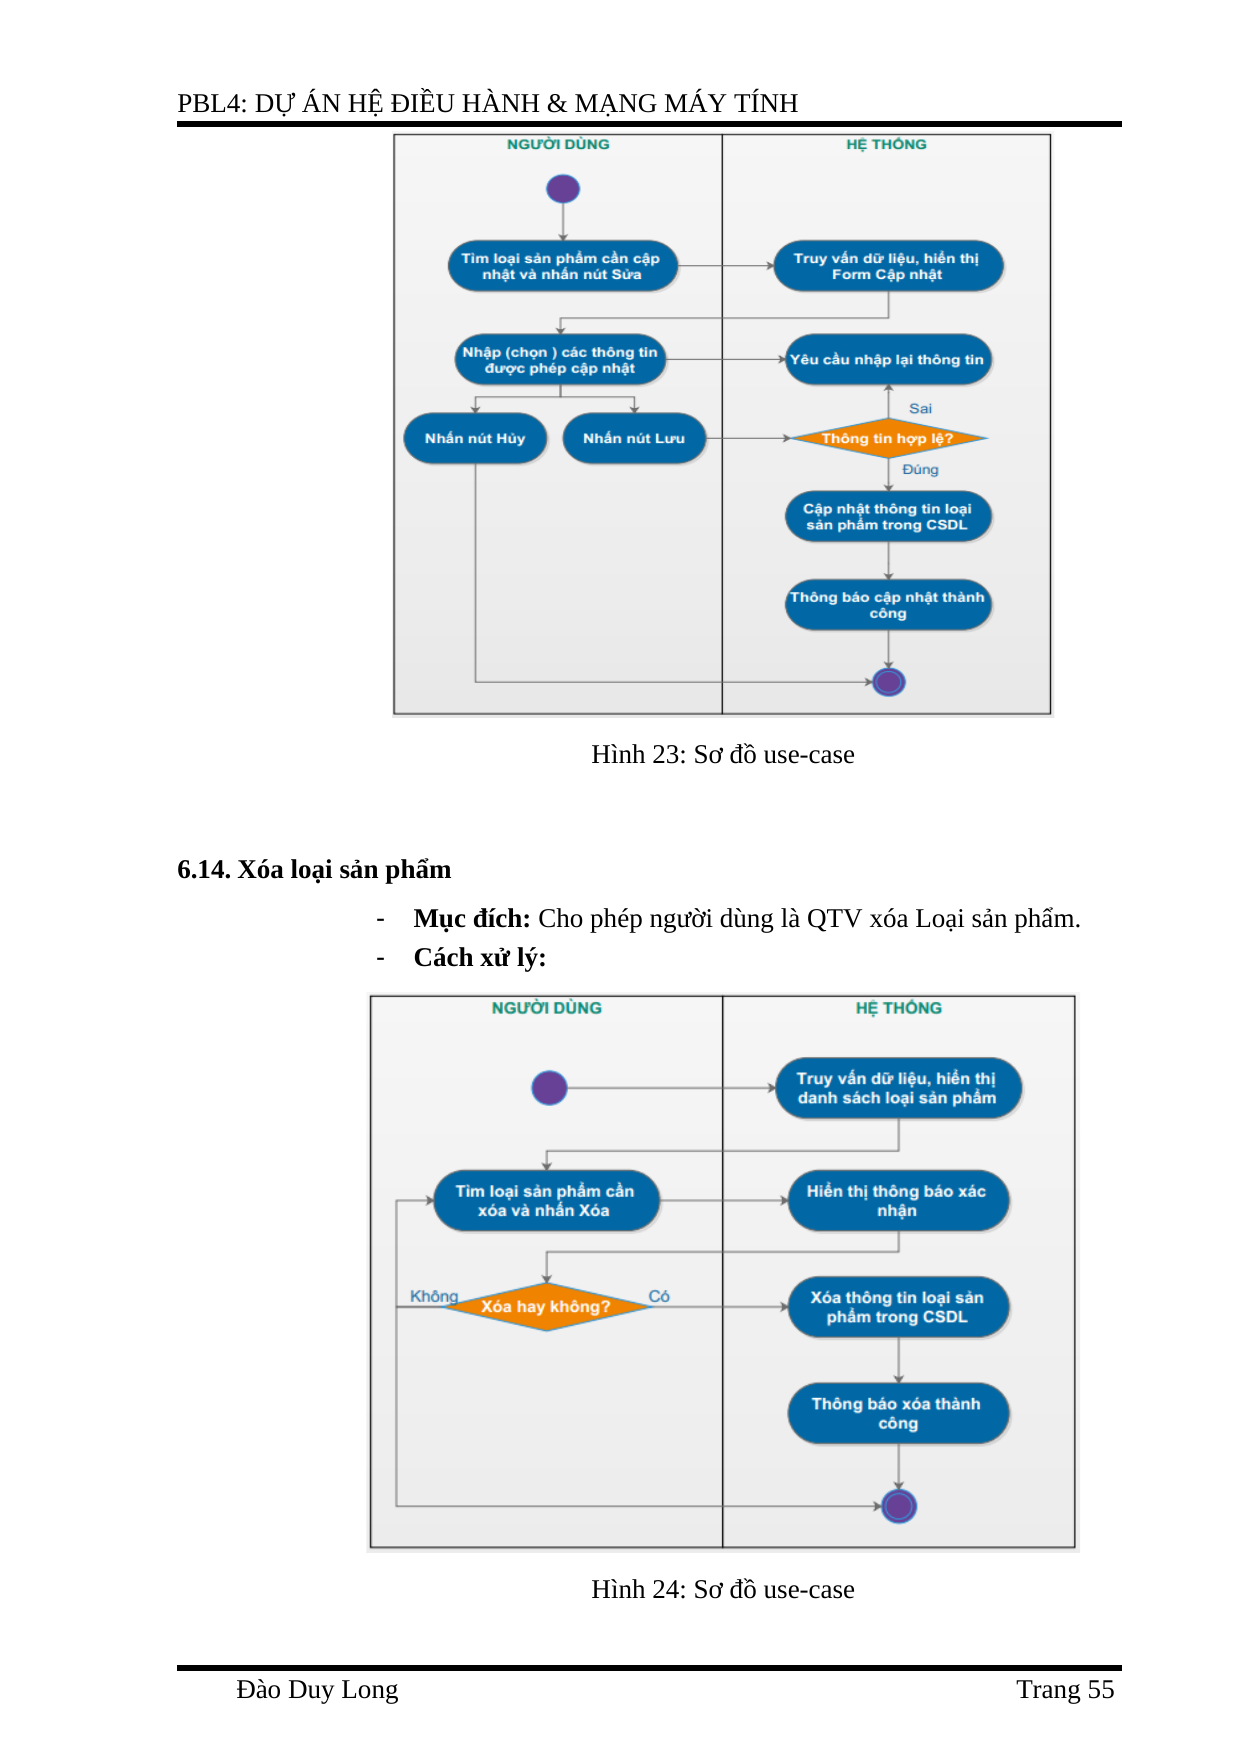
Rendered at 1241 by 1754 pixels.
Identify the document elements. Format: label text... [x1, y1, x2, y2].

picture [392, 131, 1055, 718]
list Hình 23: Sơ đồ use-case [266, 738, 1122, 769]
subtitle Xóa loại sản phẩm [177, 853, 1122, 884]
list Mục đích: Cho phép người dùng là QTV xóa Loại sản phẩm. [376, 902, 1122, 933]
picture [366, 992, 1081, 1553]
list Hình 24: Sơ đồ use-case [266, 1573, 1122, 1604]
list Cách xử lý: [376, 941, 1122, 972]
